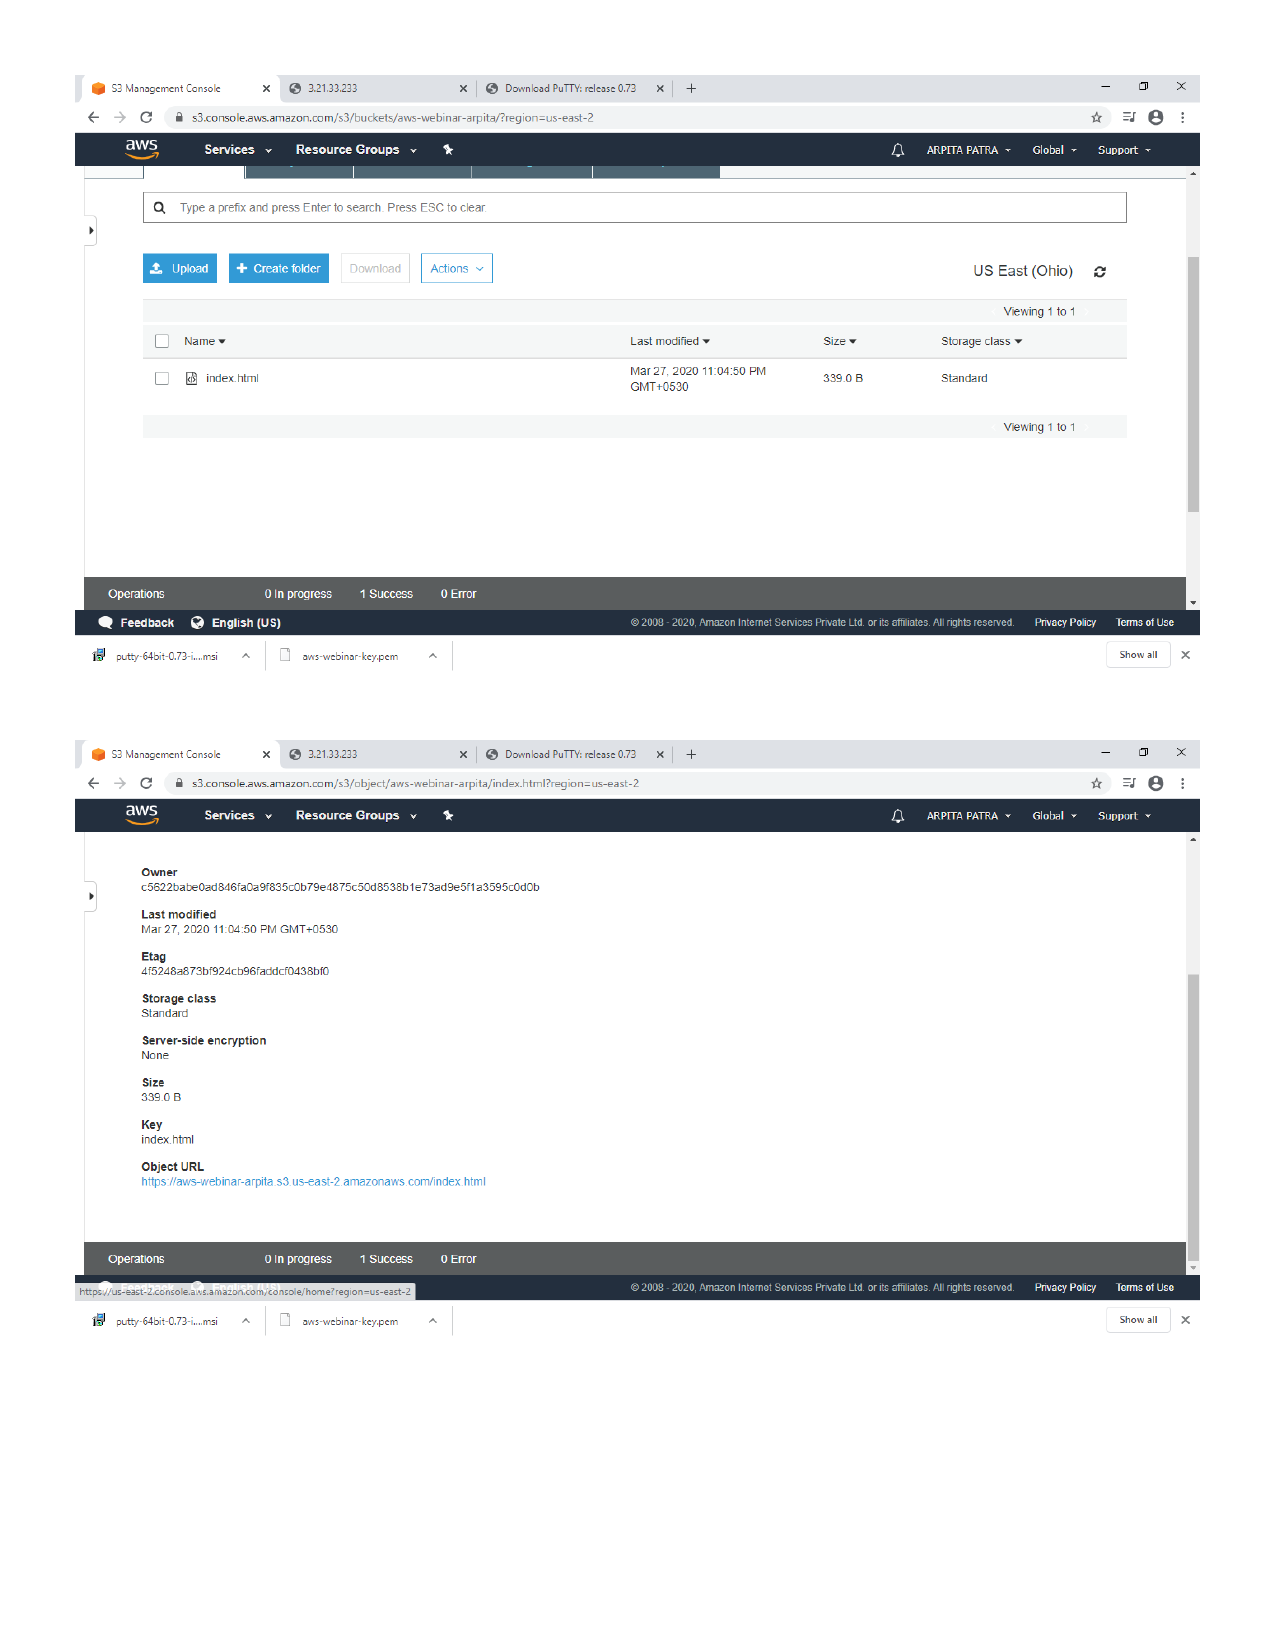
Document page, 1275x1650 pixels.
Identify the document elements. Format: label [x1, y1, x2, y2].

picture [75, 75, 1200, 675]
picture [75, 740, 1200, 1340]
